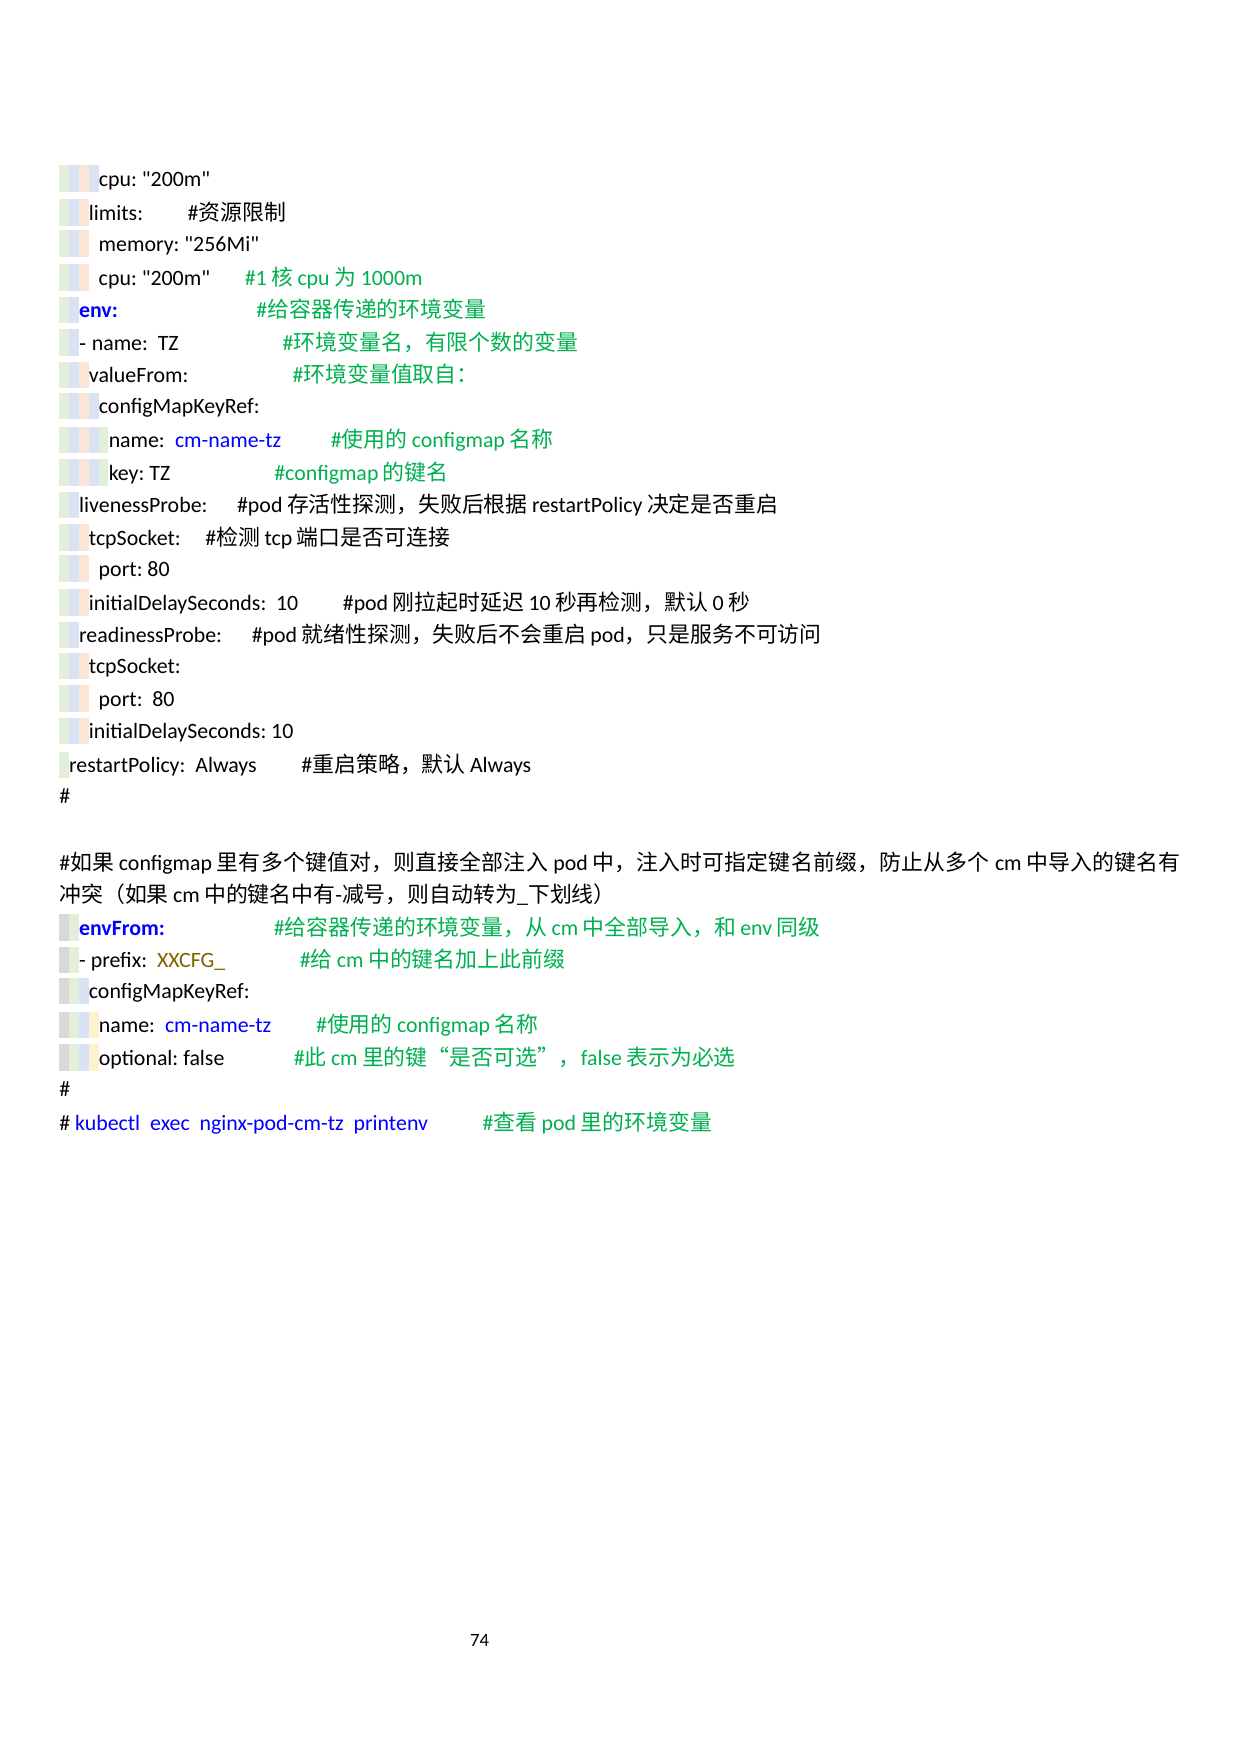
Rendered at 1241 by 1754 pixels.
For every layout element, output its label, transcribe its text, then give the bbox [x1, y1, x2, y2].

text optional: false #此cm里的键“是否可选”，false表示为必选 [59, 1039, 1181, 1072]
text #如果configmap里有多个键值对，则直接全部注入pod中，注入时可指定键名前缀，防止从多个cm中导入的键名有冲突（如果cm中的键名中有-减号，则自动转为_下划线） [59, 844, 1181, 909]
text readinessProbe: #pod就绪性探测，失败后不会重启pod，只是服务不可访问 [59, 617, 1181, 649]
text cpu: "200m" [59, 162, 1181, 194]
text env: #给容器传递的环境变量 [59, 292, 1181, 324]
text configMapKeyRef: [59, 389, 1181, 422]
text restartPolicy: Always #重启策略，默认Always [59, 747, 1181, 779]
text - prefix: XXCFG_ #给cm中的键名加上此前缀 [59, 942, 1181, 974]
text limits: #资源限制 [59, 194, 1181, 227]
text memory: "256Mi" [59, 227, 1181, 259]
text port: 80 [59, 552, 1181, 584]
text port: 80 [59, 682, 1181, 714]
text tcpSocket: #检测tcp端口是否可连接 [59, 519, 1181, 552]
text # [59, 1072, 1181, 1104]
text # [59, 779, 1181, 812]
text envFrom: #给容器传递的环境变量，从cm中全部导入，和env同级 [59, 909, 1181, 942]
text initialDelaySeconds: 10 [59, 714, 1181, 747]
text initialDelaySeconds: 10 #pod刚拉起时延迟10秒再检测，默认0秒 [59, 584, 1181, 617]
text cpu: "200m" #1核cpu为 1000m [59, 259, 1181, 292]
text tcpSocket: [59, 649, 1181, 682]
text configMapKeyRef: [59, 974, 1181, 1007]
text - name: TZ #环境变量名，有限个数的变量 [59, 324, 1181, 357]
text key: TZ #configmap的键名 [59, 454, 1181, 487]
text # kubectl exec nginx-pod-cm-tz printenv #查看pod里的环境变量 [59, 1104, 1181, 1137]
text livenessProbe: #pod存活性探测，失败后根据restartPolicy决定是否重启 [59, 487, 1181, 519]
text name: cm-name-tz #使用的configmap名称 [59, 422, 1181, 454]
text valueFrom: #环境变量值取自： [59, 357, 1181, 389]
text name: cm-name-tz #使用的configmap名称 [59, 1007, 1181, 1039]
